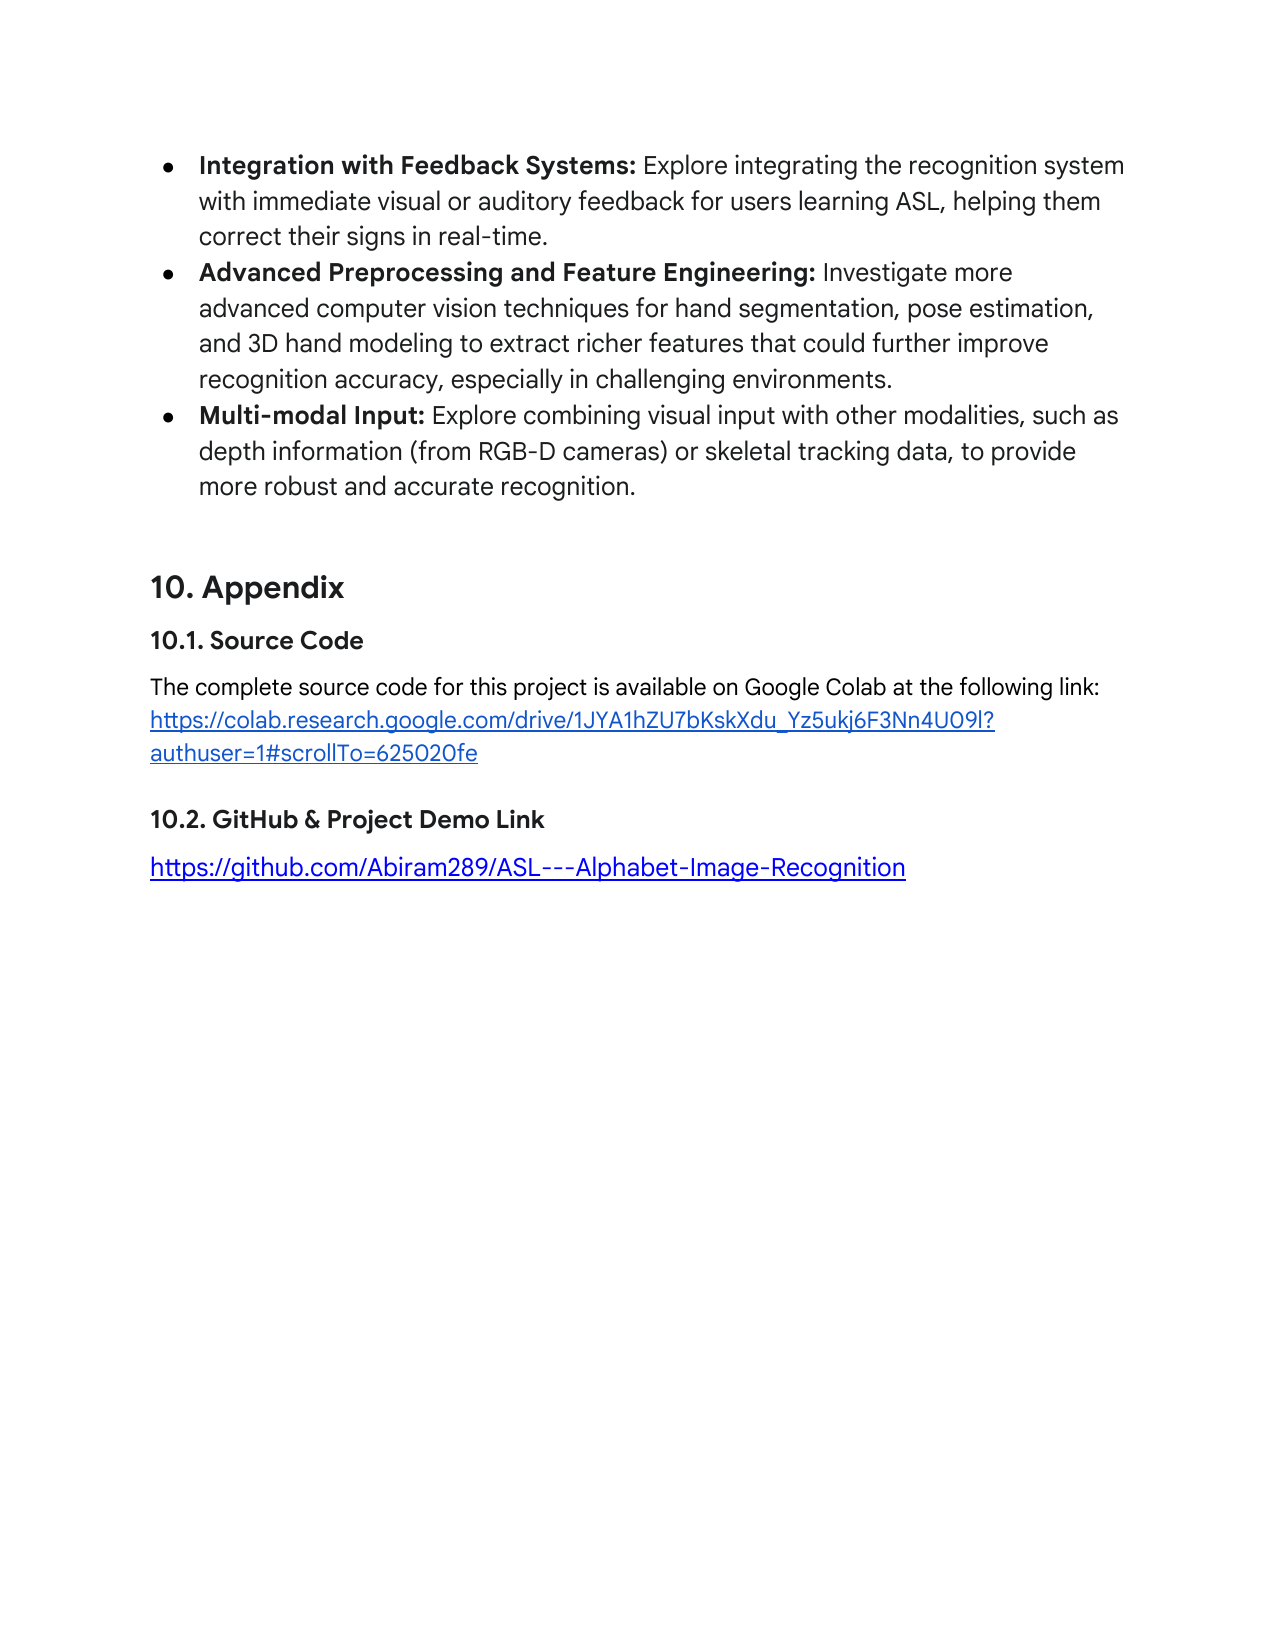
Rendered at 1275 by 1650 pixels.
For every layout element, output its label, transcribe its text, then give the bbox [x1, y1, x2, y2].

list Multi-modal Input: Explore combining visual input with other modalities, such as depth information (from RGB-D cameras) or skeletal tracking data, to provide more robust and accurate recognition. [161, 400, 1125, 503]
subtitle 10. Appendix [150, 568, 1125, 607]
subtitle 10.1. Source Code [150, 625, 1125, 656]
list Integration with Feedback Systems: Explore integrating the recognition system with immediate visual or auditory feedback for users learning ASL, helping them correct their signs in real-time. [161, 150, 1125, 253]
text https://colab.research.google.com/drive/1JYA1hZU7bKskXdu_Yz5ukj6F3Nn4U09l?authuser=1#scrollTo=625020fe [150, 706, 1125, 767]
list Advanced Preprocessing and Feature Engineering: Investigate more advanced computer vision techniques for hand segmentation, pose estimation, and 3D hand modeling to extract richer features that could further improve recognition accuracy, especially in challenging environments. [161, 257, 1125, 396]
subtitle 10.2. GitHub & Project Demo Link [150, 804, 1125, 836]
text The complete source code for this project is available on Google Colab at the following link: [150, 673, 1125, 702]
text https://github.com/Abiram289/ASL---Alphabet-Image-Recognition [150, 852, 1125, 949]
